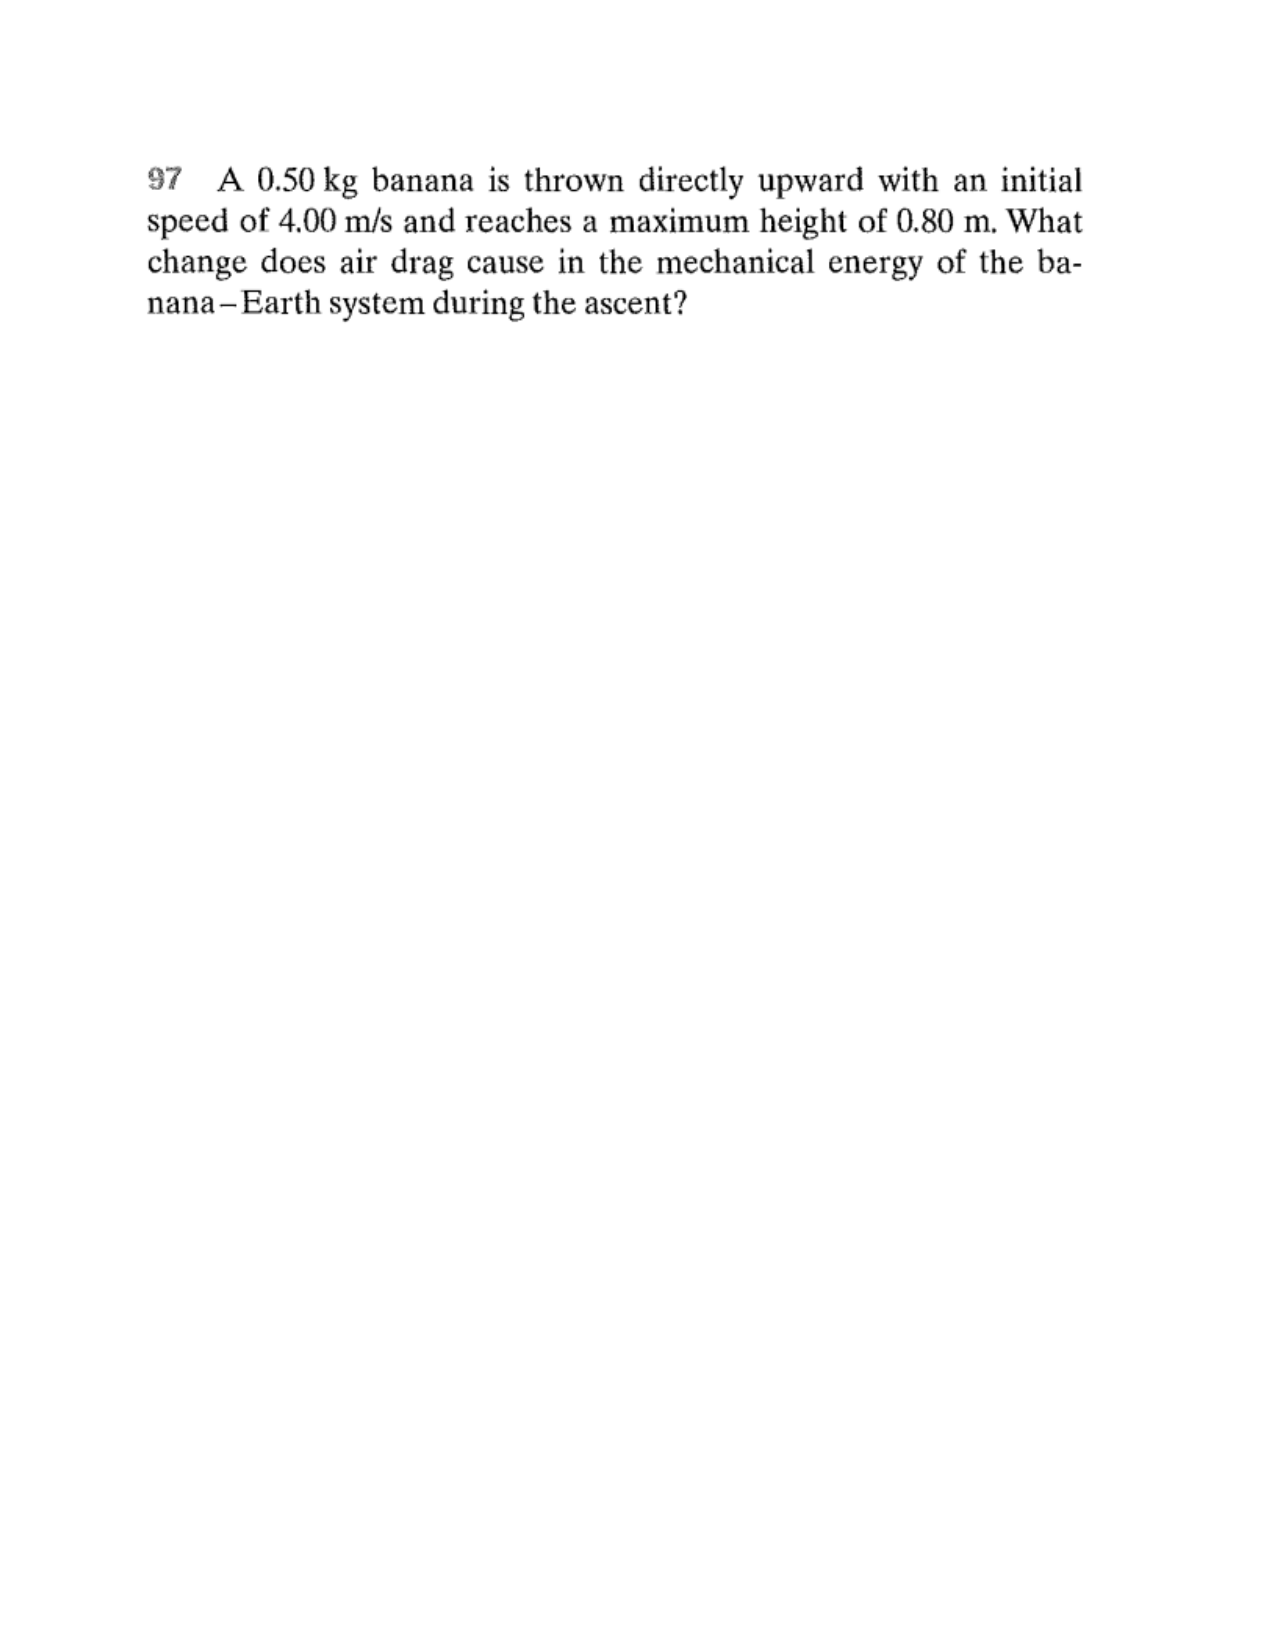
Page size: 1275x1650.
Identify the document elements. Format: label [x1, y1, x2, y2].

picture [135, 150, 1097, 330]
